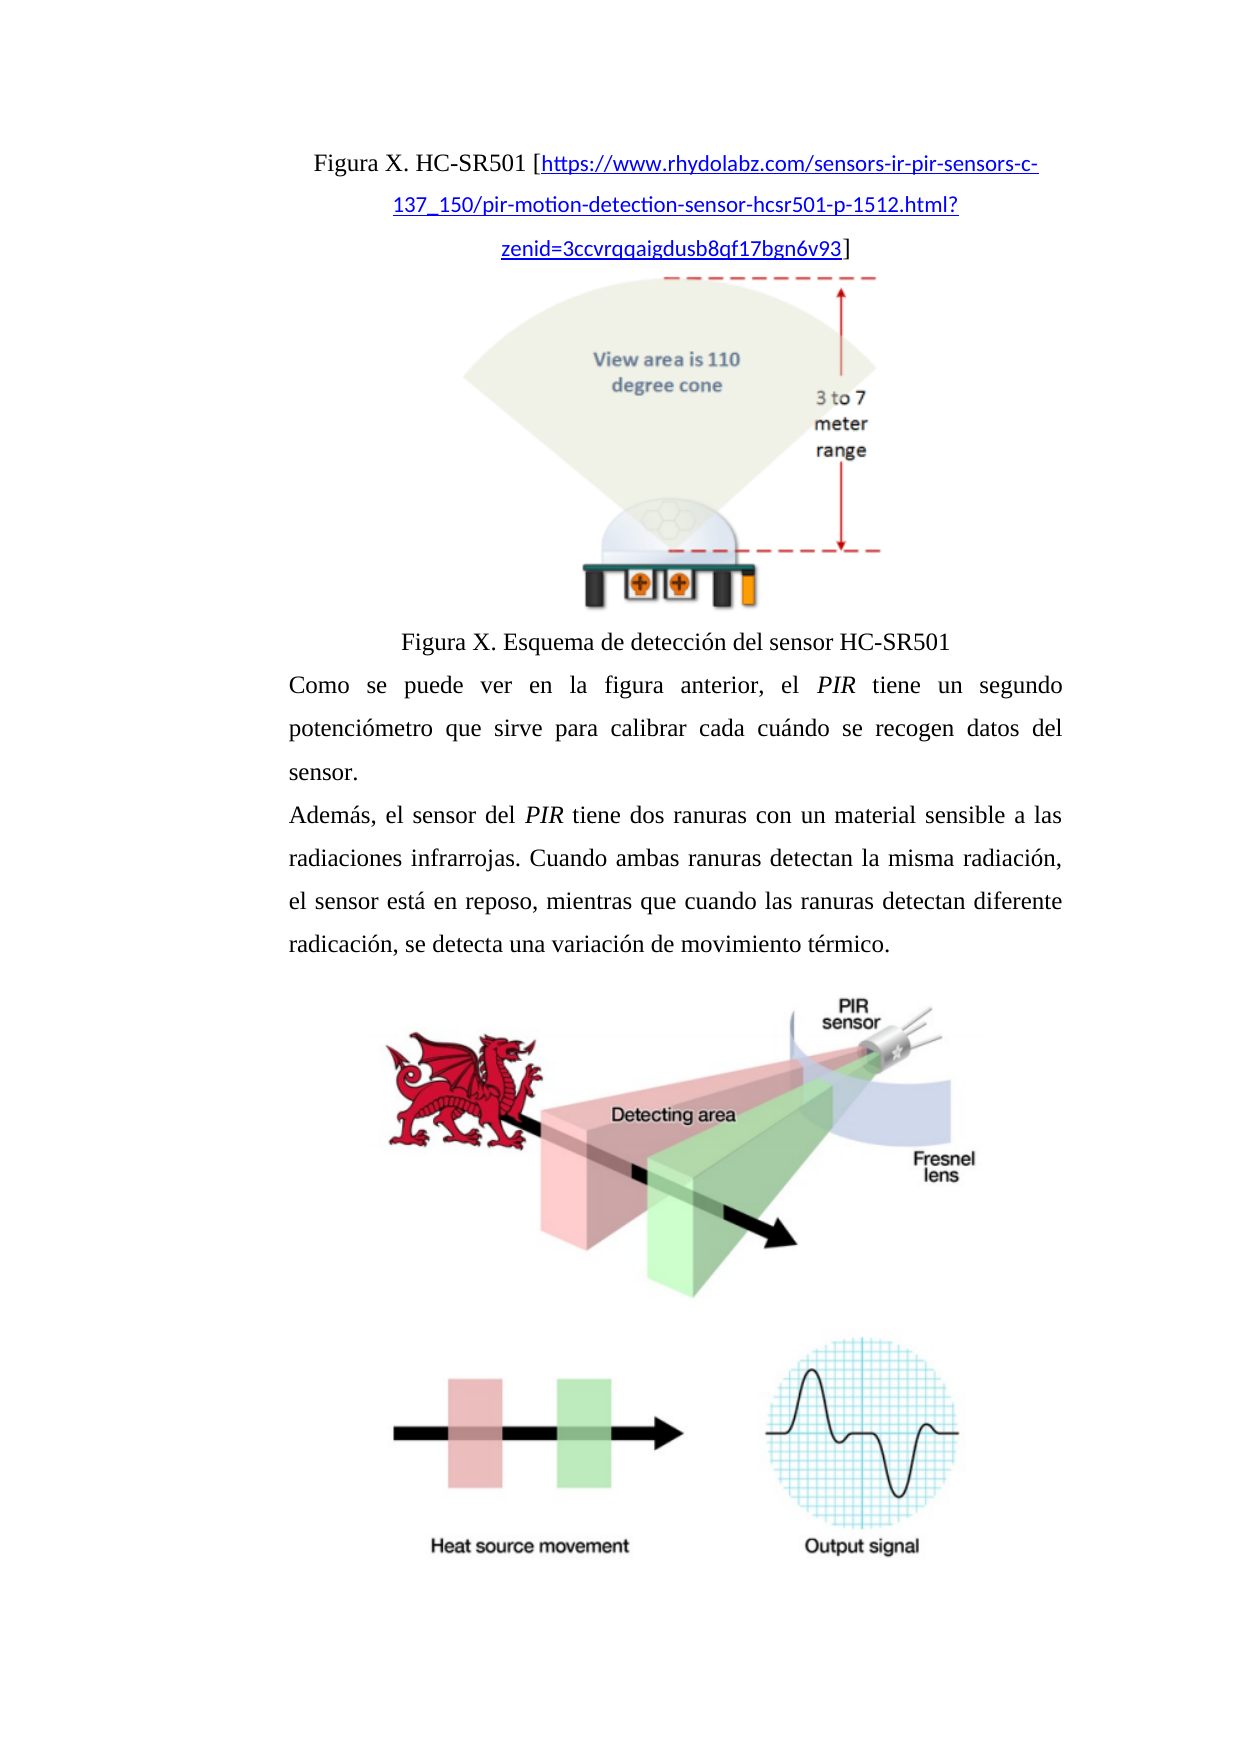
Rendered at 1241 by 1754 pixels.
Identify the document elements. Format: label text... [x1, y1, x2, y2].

list Figura X. Esquema de detección del sensor HC-SR501 [288, 627, 1063, 656]
picture [462, 276, 889, 614]
list Además, el sensor del PIR tiene dos ranuras con un material sensible a las radiaciones infrarrojas. Cuando ambas ranuras detectan la misma radiación, el sensor está en reposo, mientras que cuando las ranuras detectan diferente radicación, se detecta una variación de movimiento térmico. [288, 800, 1063, 958]
picture [364, 972, 988, 1576]
list Figura X. HC-SR501 [https://www.rhydolabz.com/sensors-ir-pir-sensors-c-137_150/pir-motion-detection-sensor-hcsr501-p-1512.html?zenid=3ccvrqqaigdusb8qf17bgn6v93] [288, 148, 1063, 262]
list Como se puede ver en la figura anterior, el PIR tiene un segundo potenciómetro que sirve para calibrar cada cuándo se recogen datos del sensor. [288, 670, 1063, 785]
